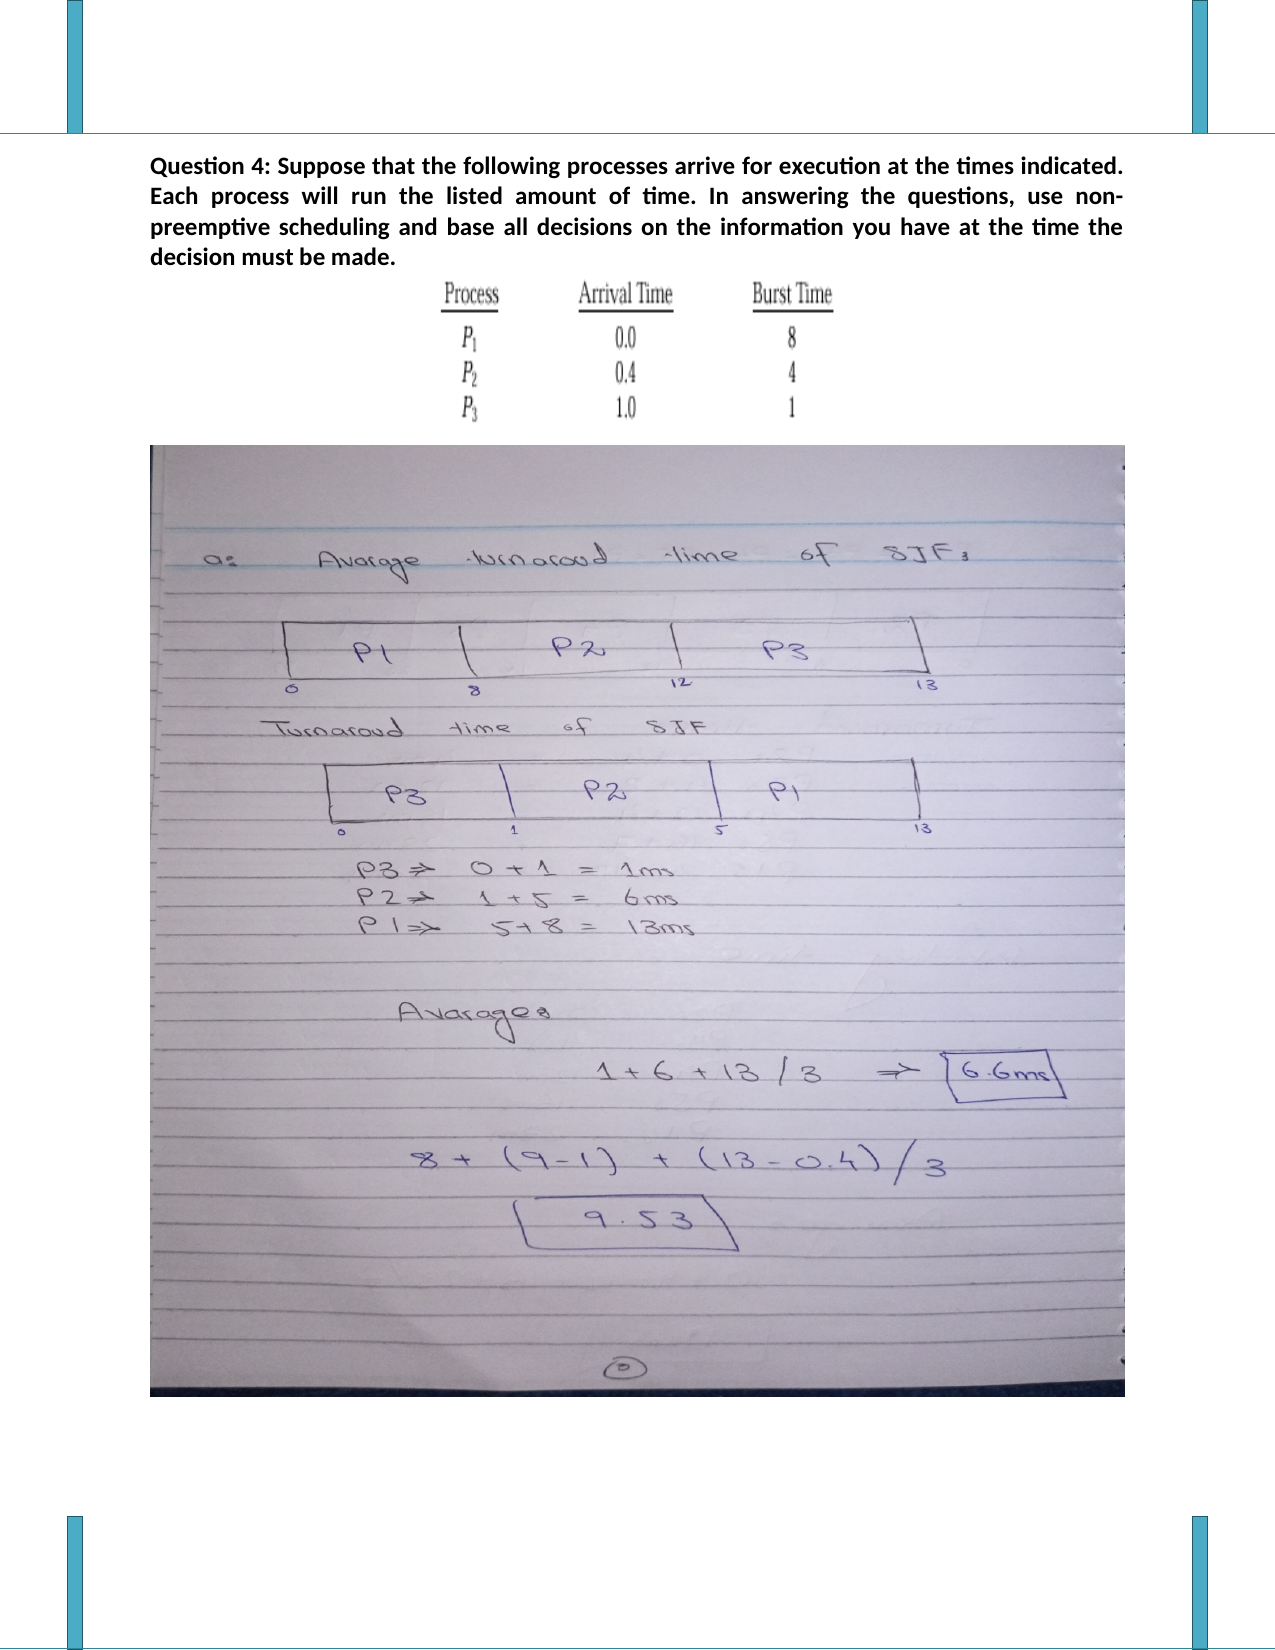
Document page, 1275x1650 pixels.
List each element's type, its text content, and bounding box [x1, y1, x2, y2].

text Question 4: Suppose that the following processes arrive for execution at the times indicated. Each process will run the listed amount of time. In answering the questions, use non-preemptive scheduling and base all decisions on the information you have at the time the decision must be made. [150, 150, 1125, 272]
picture [150, 445, 1125, 1397]
